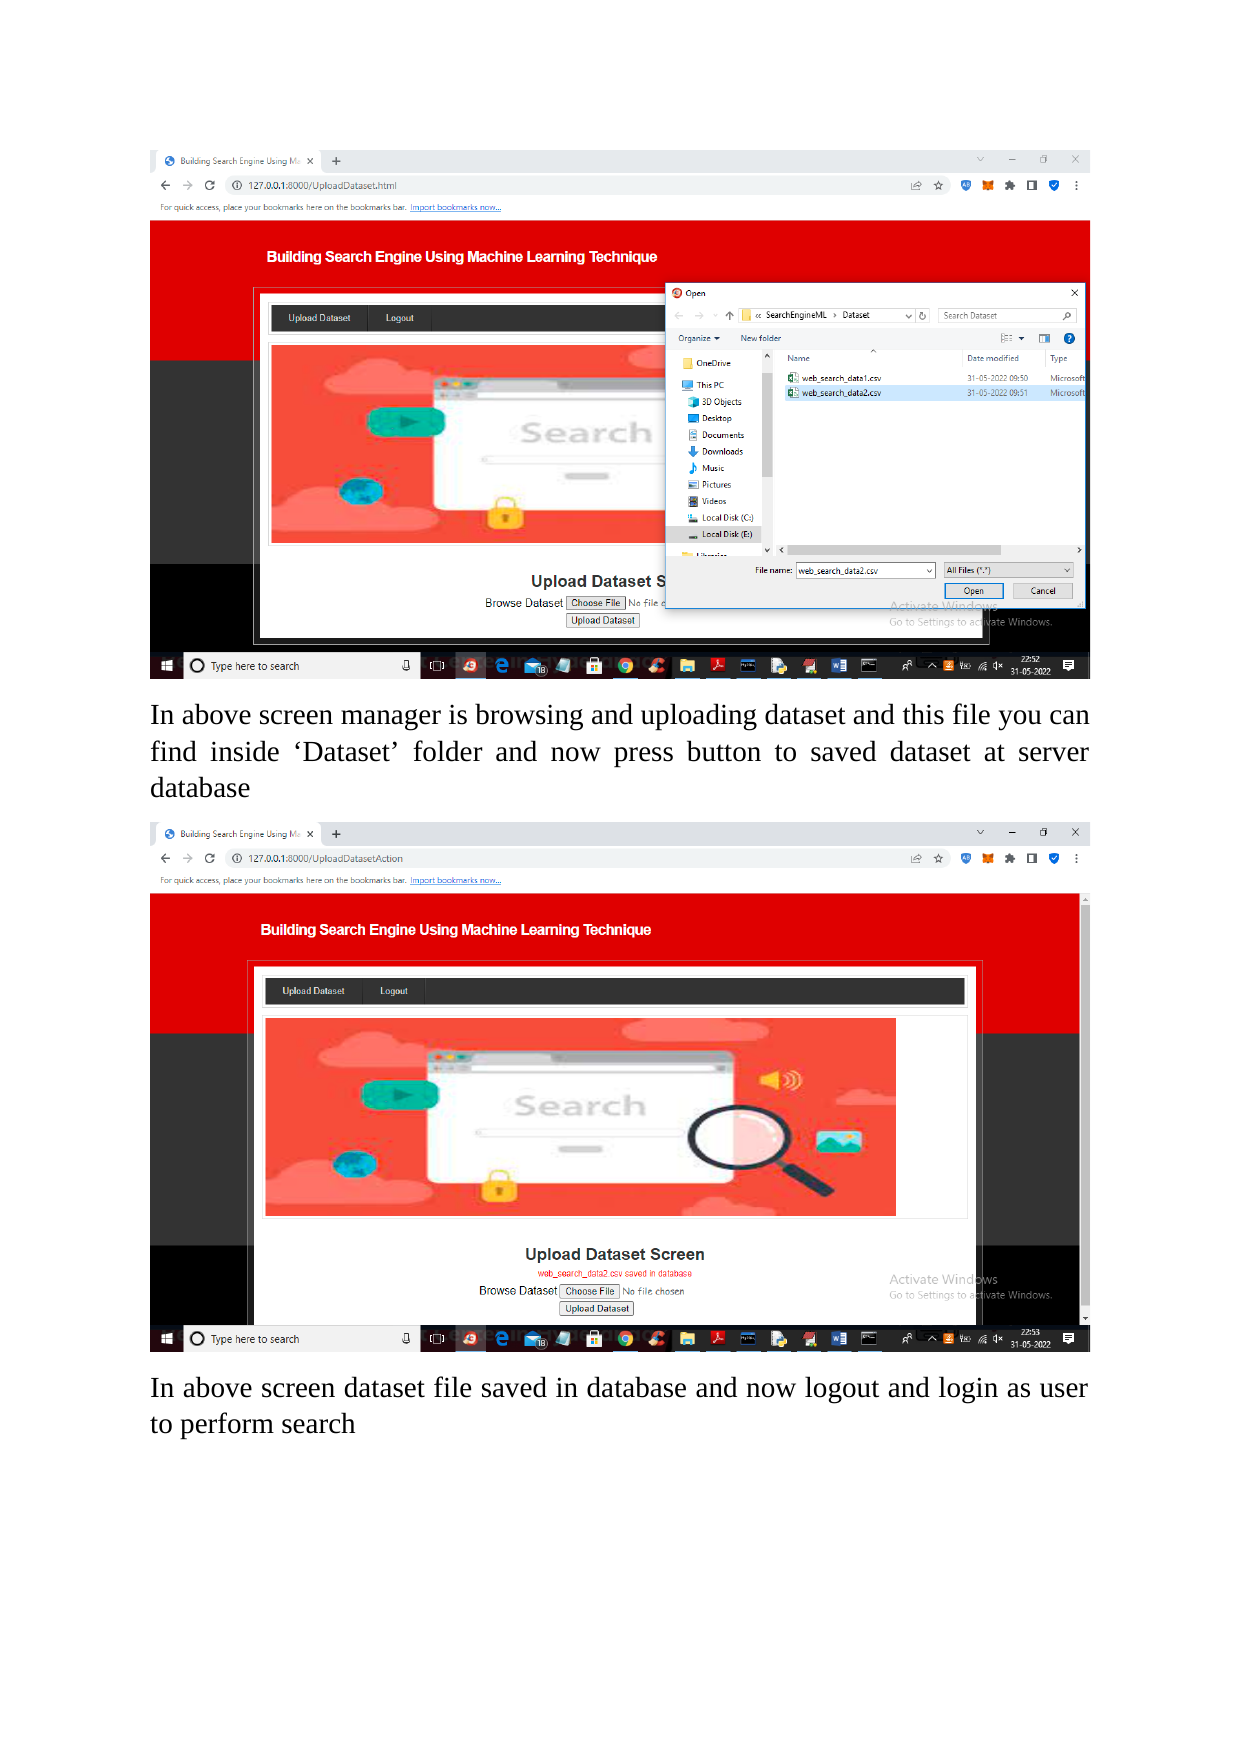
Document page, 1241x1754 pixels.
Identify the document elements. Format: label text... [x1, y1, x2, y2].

text In above screen dataset file saved in database and now logout and login as user to perform search [150, 1370, 1090, 1440]
text In above screen manager is browsing and uploading dataset and this file you can find inside ‘Dataset’ folder and now press button to saved dataset at server database [150, 697, 1090, 803]
picture [150, 150, 1091, 679]
picture [150, 822, 1091, 1352]
